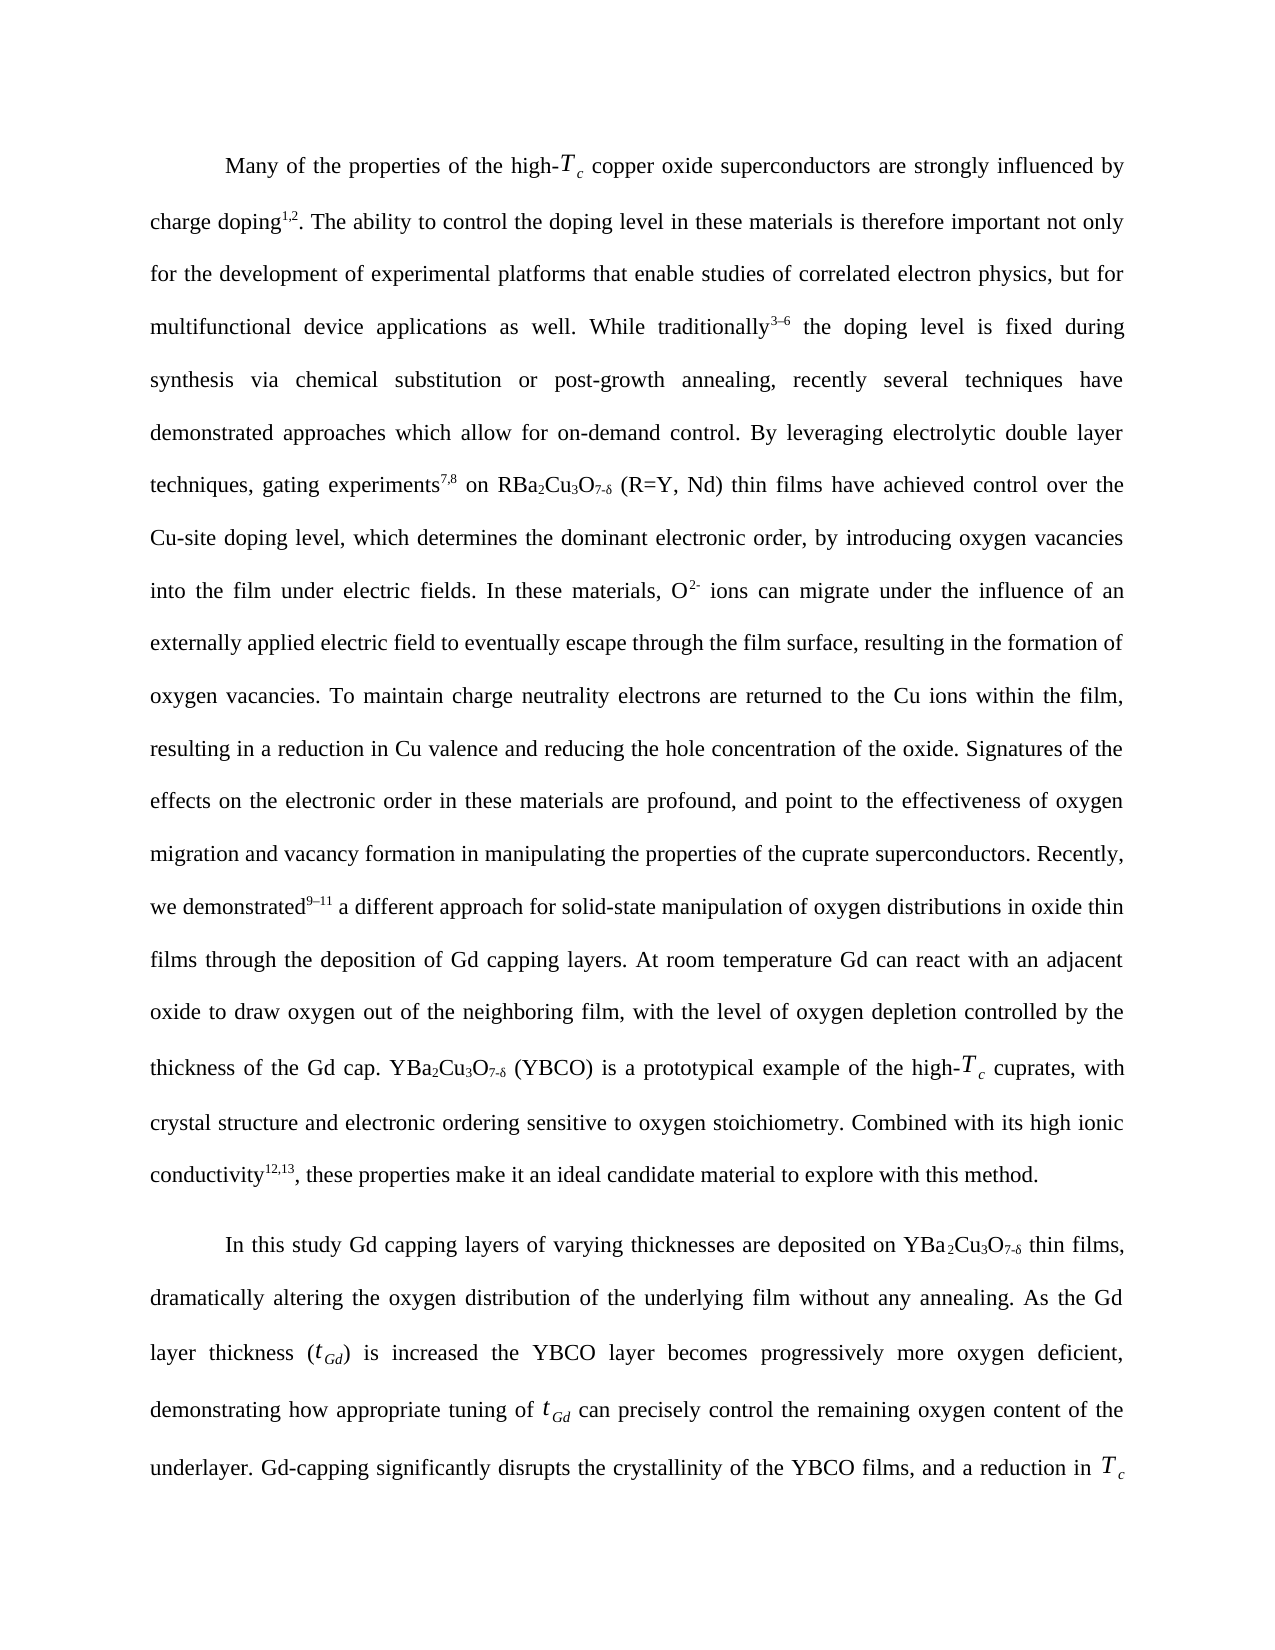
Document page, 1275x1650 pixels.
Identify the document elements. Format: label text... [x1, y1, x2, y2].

text Many of the properties of the high- copper oxide superconductors are strongly influenced by charge doping1,2. The ability to control the doping level in these materials is therefore important not only for the development of experimental platforms that enable studies of correlated electron physics, but for multifunctional device applications as well. While traditionally3–6 the doping level is fixed during synthesis via chemical substitution or post-growth annealing, recently several techniques have demonstrated approaches which allow for on-demand control. By leveraging electrolytic double layer techniques, gating experiments7,8 on RBa2Cu3O7-δ (R=Y, Nd) thin films have achieved control over the Cu-site doping level, which determines the dominant electronic order, by introducing oxygen vacancies into the film under electric fields. In these materials, O2- ions can migrate under the influence of an externally applied electric field to eventually escape through the film surface, resulting in the formation of oxygen vacancies. To maintain charge neutrality electrons are returned to the Cu ions within the film, resulting in a reduction in Cu valence and reducing the hole concentration of the oxide. Signatures of the effects on the electronic order in these materials are profound, and point to the effectiveness of oxygen migration and vacancy formation in manipulating the properties of the cuprate superconductors. Recently, we demonstrated9–11 a different approach for solid-state manipulation of oxygen distributions in oxide thin films through the deposition of Gd capping layers. At room temperature Gd can react with an adjacent oxide to draw oxygen out of the neighboring film, with the level of oxygen depletion controlled by the thickness of the Gd cap. YBa2Cu3O7-δ (YBCO) is a prototypical example of the high- cuprates, with crystal structure and electronic ordering sensitive to oxygen stoichiometry. Combined with its high ionic conductivity12,13, these properties make it an ideal candidate material to explore with this method. [150, 150, 1125, 1188]
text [150, 1231, 1125, 1483]
